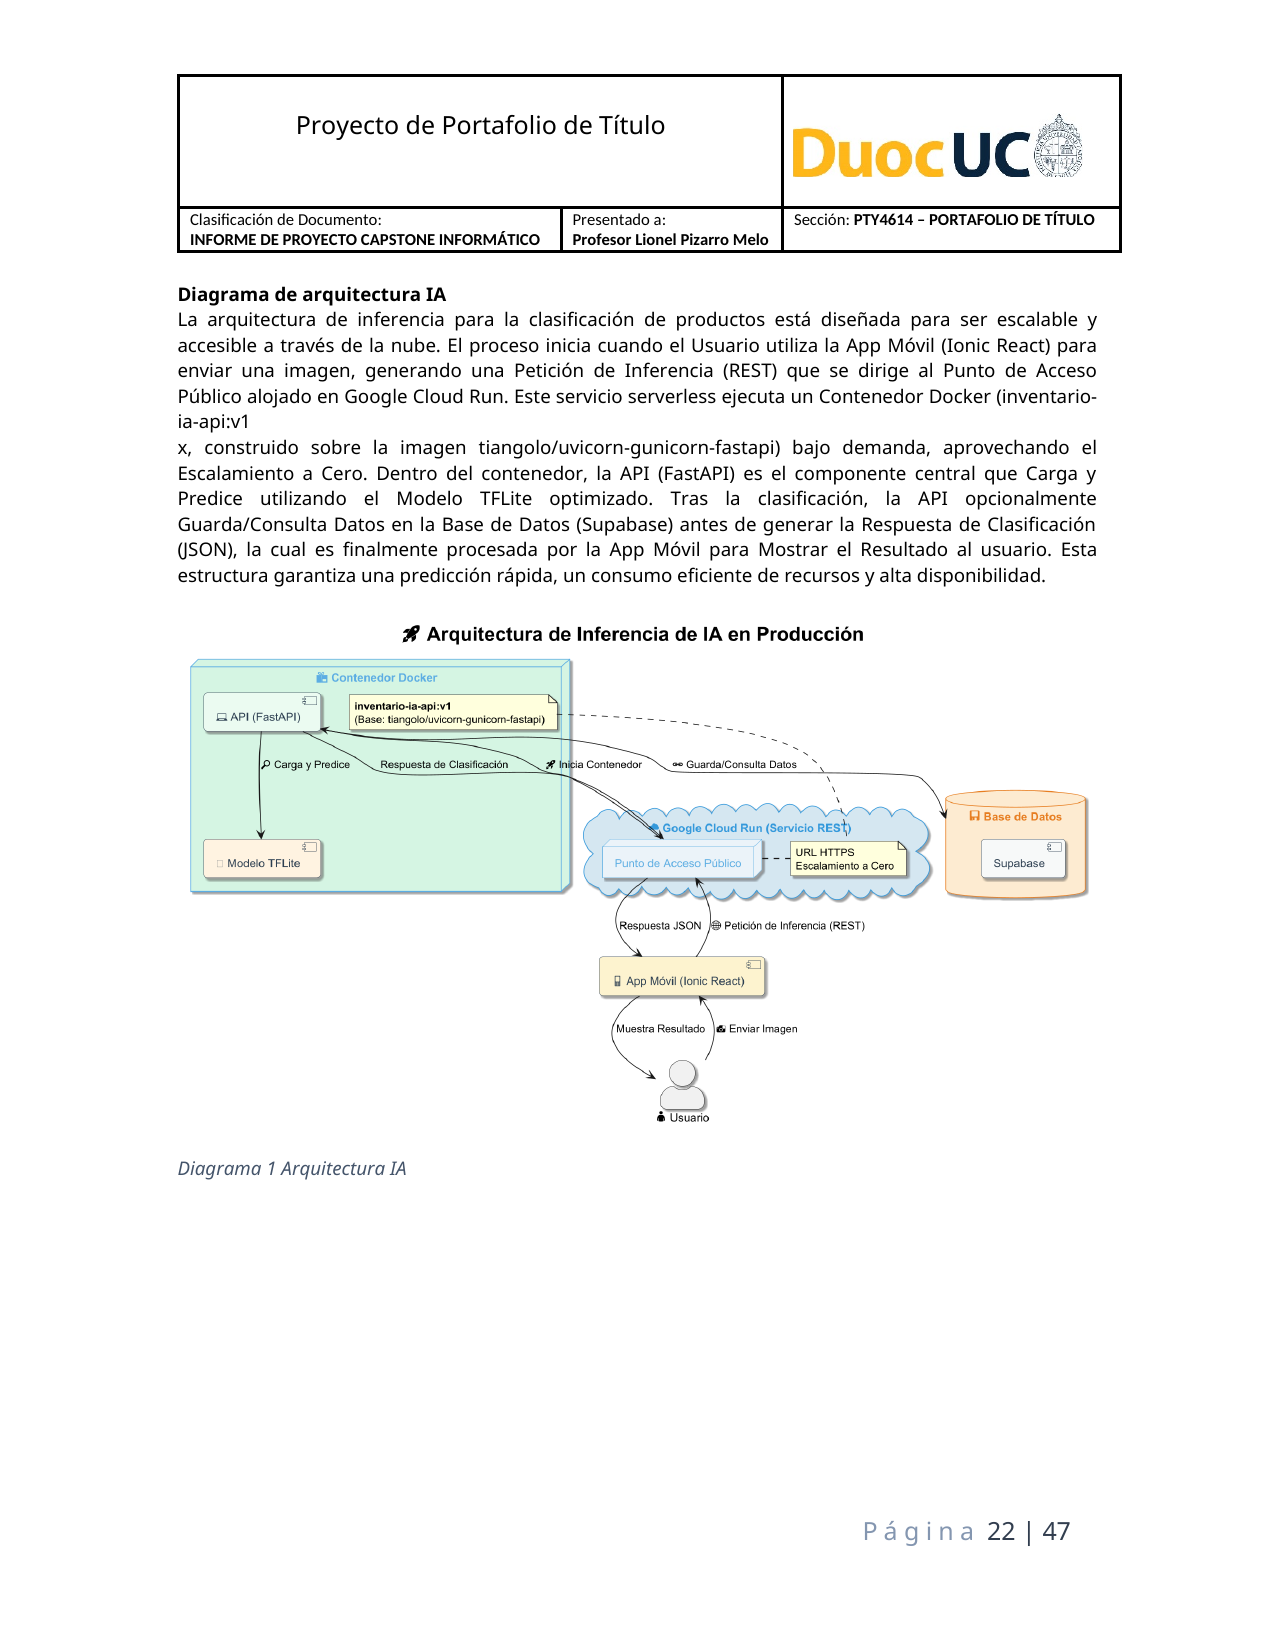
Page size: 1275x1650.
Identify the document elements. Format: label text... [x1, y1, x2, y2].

text x, construido sobre la imagen tiangolo/uvicorn-gunicorn-fastapi) bajo demanda, aprovechando el Escalamiento a Cero. Dentro del contenedor, la API (FastAPI) es el componente central que Carga y Predice utilizando el Modelo TFLite optimizado. Tras la clasificación, la API opcionalmente Guarda/Consulta Datos en la Base de Datos (Supabase) antes de generar la Respuesta de Clasificación (JSON), la cual es finalmente procesada por la App Móvil para Mostrar el Resultado al usuario. Esta estructura garantiza una predicción rápida, un consumo eficiente de recursos y alta disponibilidad. [177, 434, 1098, 587]
text Diagrama 1 Arquitectura IA [177, 1156, 1098, 1181]
picture [791, 113, 1083, 176]
text Diagrama de arquitectura IA [177, 281, 1098, 307]
picture [177, 613, 1098, 1127]
text La arquitectura de inferencia para la clasificación de productos está diseñada para ser escalable y accesible a través de la nube. El proceso inicia cuando el Usuario utiliza la App Móvil (Ionic React) para enviar una imagen, generando una Petición de Inferencia (REST) que se dirige al Punto de Acceso Público alojado en Google Cloud Run. Este servicio serverless ejecuta un Contenedor Docker (inventario-ia-api:v1 [177, 307, 1098, 434]
